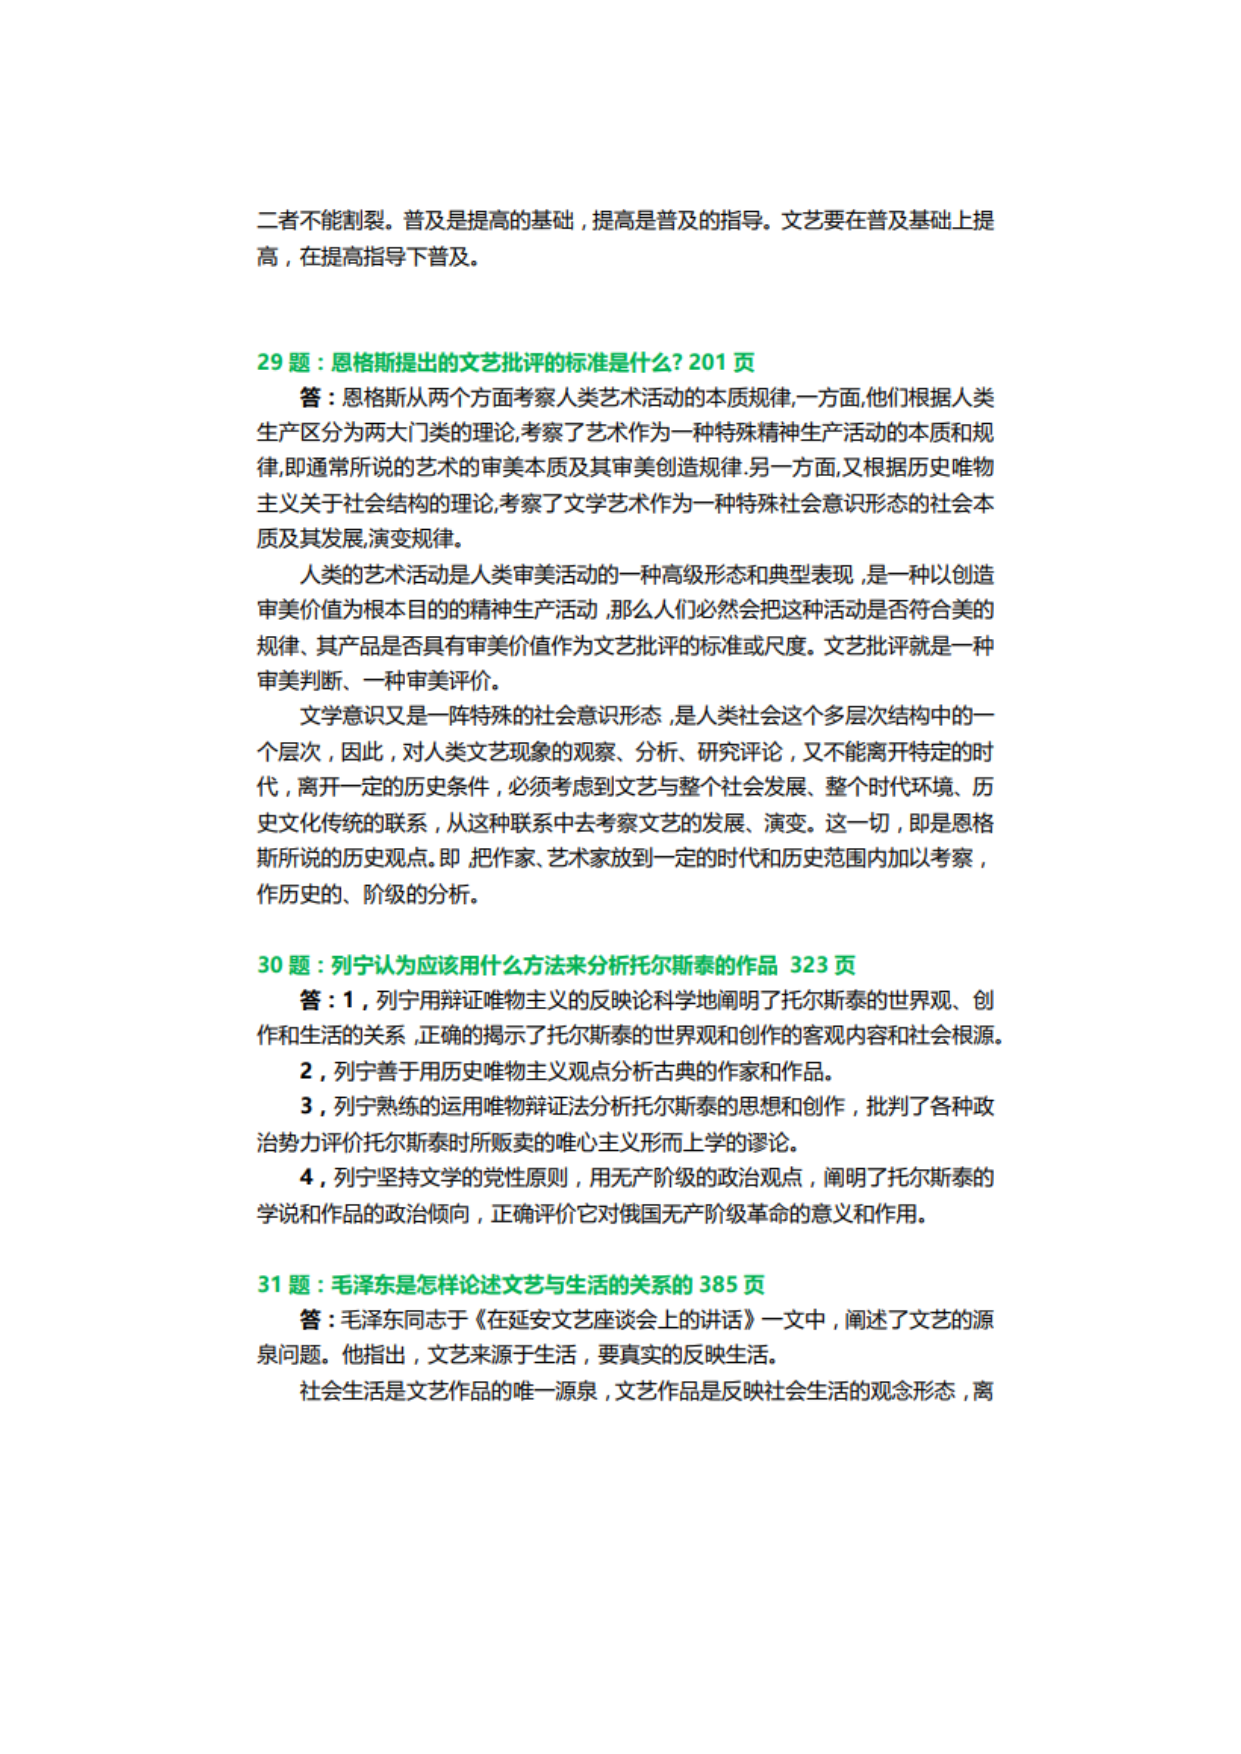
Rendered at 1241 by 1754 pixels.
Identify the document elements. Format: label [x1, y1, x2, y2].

picture [187, 162, 1053, 1421]
